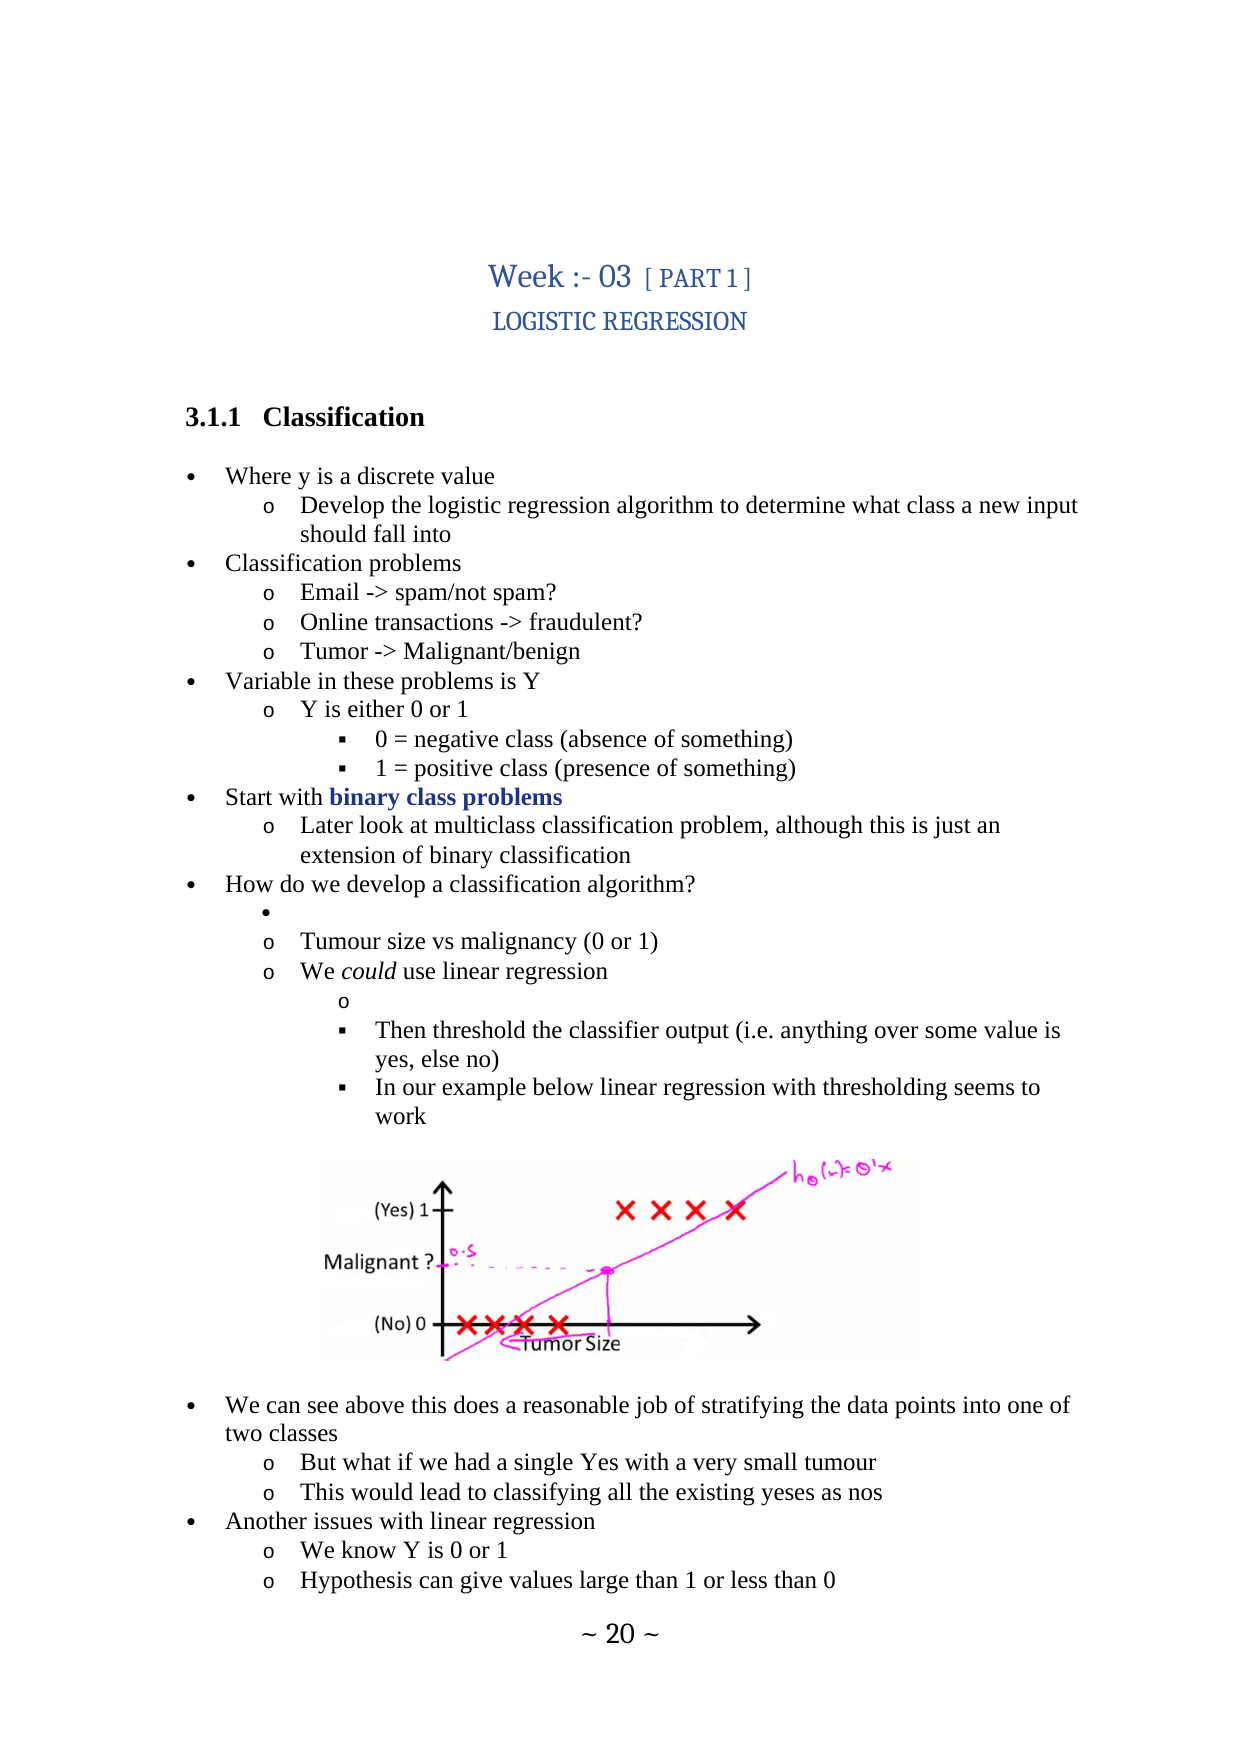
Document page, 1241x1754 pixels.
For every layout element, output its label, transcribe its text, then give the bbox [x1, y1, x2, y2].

list Hypothesis can give values large than 1 or less than 0 [262, 1565, 1090, 1594]
list Classification problems [187, 548, 1090, 577]
list Start with binary class problems [187, 782, 1090, 810]
list Another issues with linear regression [187, 1506, 1090, 1535]
list Tumor -> Malignant/benign [262, 636, 1090, 666]
list 0 = negative class (absence of something) [337, 724, 1090, 753]
list Y is either 0 or 1 [262, 694, 1090, 724]
list We could use linear regression [262, 956, 1090, 985]
list Email -> spam/not spam? [262, 577, 1090, 607]
list Develop the logistic regression algorithm to determine what class a new input should fall into [262, 490, 1090, 548]
list 1 = positive class (presence of something) [337, 753, 1090, 782]
picture [319, 1159, 921, 1361]
list Variable in these problems is Y [187, 666, 1090, 694]
subtitle Week :- 03 [ PART 1 ] [150, 258, 1090, 296]
list Online transactions -> fraudulent? [262, 607, 1090, 636]
list Where y is a discrete value [187, 461, 1090, 490]
list In our example below linear regression with thresholding seems to work [337, 1072, 1090, 1130]
subtitle LOGISTIC REGRESSION [150, 306, 1090, 337]
list We know Y is 0 or 1 [262, 1535, 1090, 1565]
list But what if we had a single Yes with a very small tumour [262, 1447, 1090, 1477]
subtitle 3.1.1 Classification [150, 399, 1090, 432]
list We can see above this does a reasonable job of stratifying the data points into one of two classes [187, 1390, 1090, 1447]
list Tumour size vs malignancy (0 or 1) [262, 926, 1090, 956]
list This would lead to classifying all the existing yeses as nos [262, 1477, 1090, 1506]
list Then threshold the classifier output (i.e. anything over some value is yes, else no) [337, 1015, 1090, 1072]
list Later look at multiclass classification problem, although this is just an extension of binary classification [262, 810, 1090, 869]
list How do we develop a classification algorithm? [187, 869, 1090, 897]
